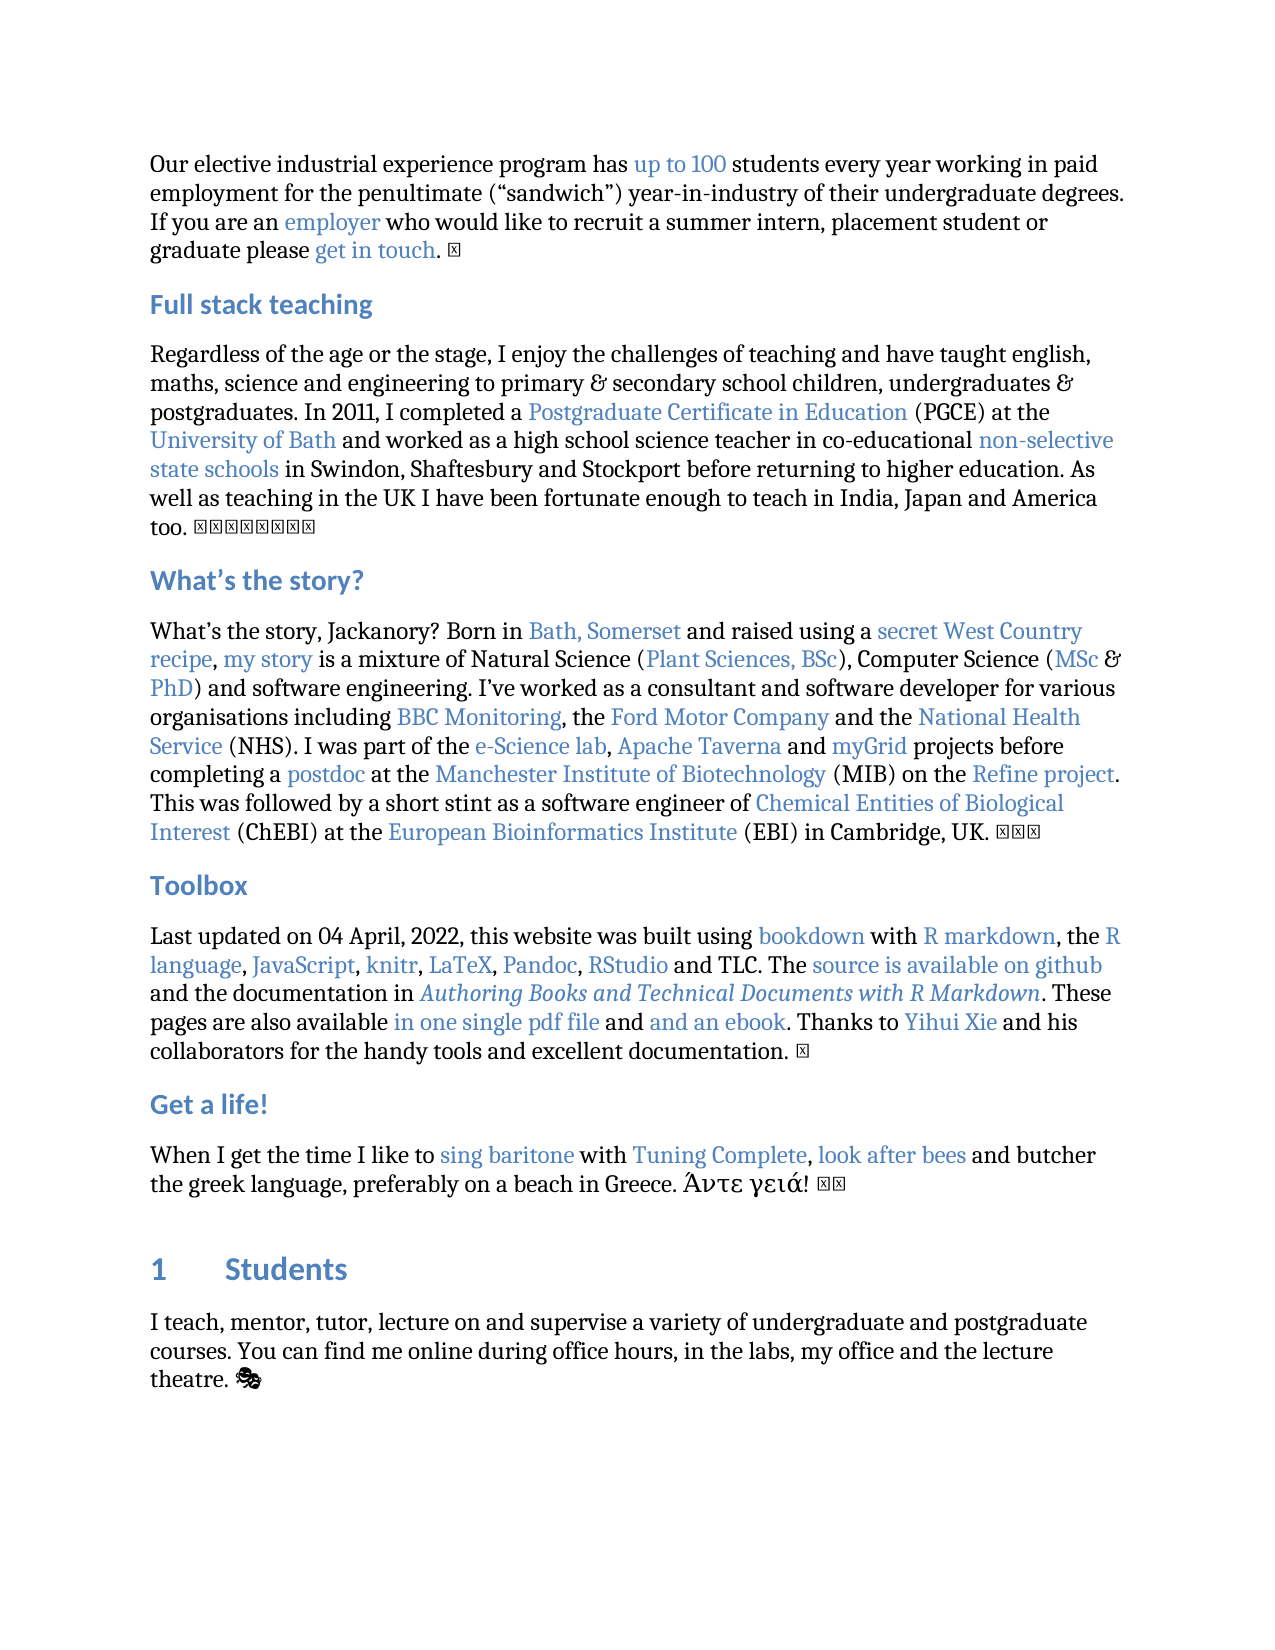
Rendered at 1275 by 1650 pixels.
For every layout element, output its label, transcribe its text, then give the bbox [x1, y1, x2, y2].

subtitle Toolbox [150, 867, 1125, 903]
text What’s the story, Jackanory? Born in Bath, Somerset and raised using a secret West Country recipe, my story is a mixture of Natural Science (Plant Sciences, BSc), Computer Science (MSc & PhD) and software engineering. I’ve worked as a consultant and software developer for various organisations including BBC Monitoring, the Ford Motor Company and the National Health Service (NHS). I was part of the e-Science lab, Apache Taverna and myGrid projects before completing a postdoc at the Manchester Institute of Biotechnology (MIB) on the Refine project. This was followed by a short stint as a software engineer of Chemical Entities of Biological Interest (ChEBI) at the European Bioinformatics Institute (EBI) in Cambridge, UK. 🧬🇪🇺 [150, 617, 1125, 847]
text I teach, mentor, tutor, lecture on and supervise a variety of undergraduate and postgraduate courses. You can find me online during office hours, in the labs, my office and the lecture theatre. 🎭 [150, 1308, 1125, 1394]
subtitle What’s the story? [150, 562, 1125, 598]
text When I get the time I like to sing baritone with Tuning Complete, look after bees and butcher the greek language, preferably on a beach in Greece. Άντε γειά! 🏖️🇬🇷 [150, 1141, 1125, 1198]
text Last updated on 04 April, 2022, this website was built using bookdown with R markdown, the R language, JavaScript, knitr, LaTeX, Pandoc, RStudio and TLC. The source is available on github and the documentation in Authoring Books and Technical Documents with R Markdown. These pages are also available in one single pdf file and and an ebook. Thanks to Yihui Xie and his collaborators for the handy tools and excellent documentation. 🙏 [150, 922, 1125, 1066]
text Our elective industrial experience program has up to 100 students every year working in paid employment for the penultimate (“sandwich”) year-in-industry of their undergraduate degrees. If you are an employer who would like to recruit a summer intern, placement student or graduate please get in touch. 🐝 [150, 150, 1125, 265]
subtitle 1 Students [150, 1248, 1125, 1289]
text Regardless of the age or the stage, I enjoy the challenges of teaching and have taught english, maths, science and engineering to primary & secondary school children, undergraduates & postgraduates. In 2011, I completed a Postgraduate Certificate in Education (PGCE) at the University of Bath and worked as a high school science teacher in co-educational non-selective state schools in Swindon, Shaftesbury and Stockport before returning to higher education. As well as teaching in the UK I have been fortunate enough to teach in India, Japan and America too. 🇬🇧🇮🇳🇯🇵🇺🇸 [150, 340, 1125, 541]
subtitle Get a life! [150, 1086, 1125, 1122]
subtitle Full stack teaching [150, 286, 1125, 321]
